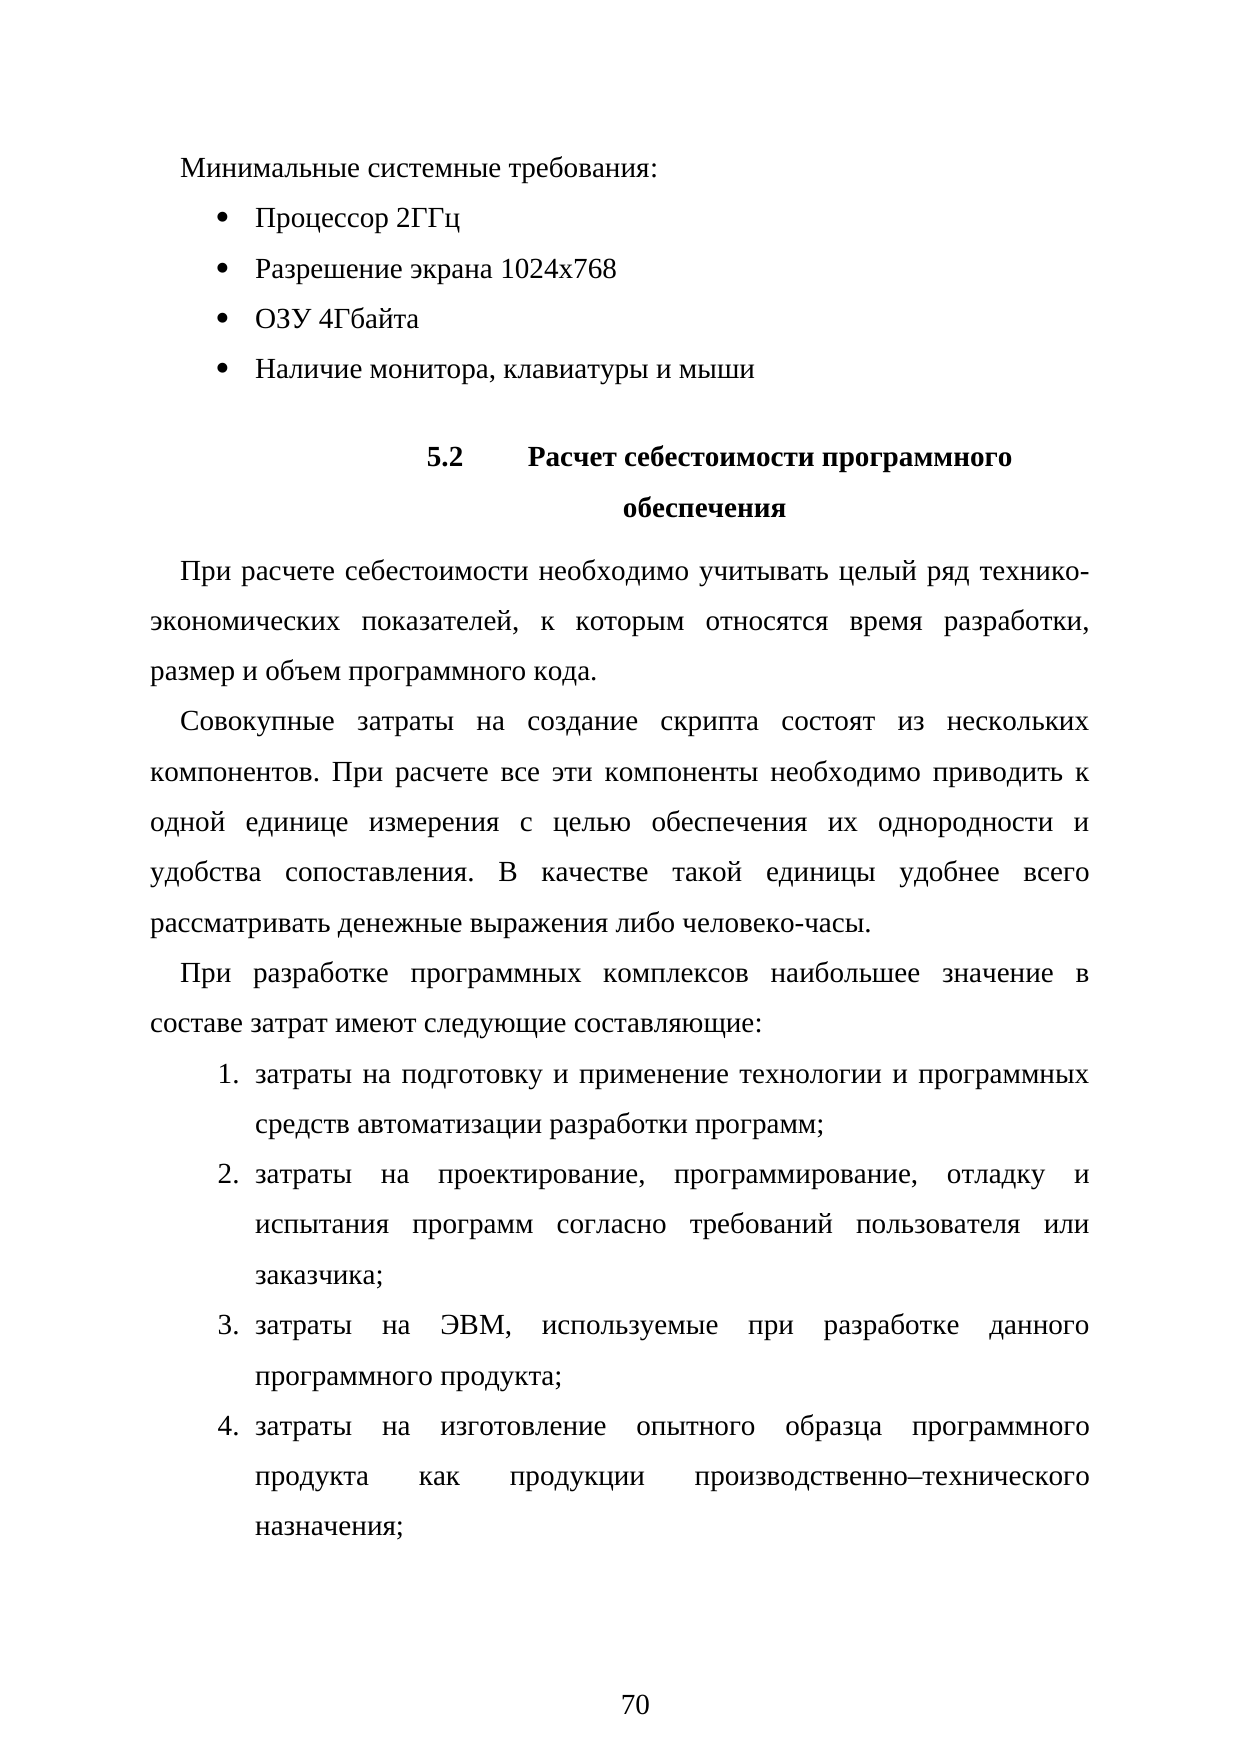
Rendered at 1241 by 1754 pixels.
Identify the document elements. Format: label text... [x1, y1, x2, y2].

text При расчете себестоимости необходимо учитывать целый ряд технико-экономических показателей, к которым относятся время разработки, размер и объем программного кода. [150, 553, 1090, 687]
list затраты на проектирование, программирование, отладку и испытания программ согласно требований пользователя или заказчика; [217, 1156, 1090, 1291]
list затраты на изготовление опытного образца программного продукта как продукции производственно–технического назначения; [217, 1408, 1090, 1542]
text При разработке программных комплексов наибольшее значение в составе затрат имеют следующие составляющие: [150, 955, 1090, 1039]
list затраты на ЭВМ, используемые при разработке данного программного продукта; [217, 1307, 1090, 1391]
text Совокупные затраты на создание скрипта состоят из нескольких компонентов. При расчете все эти компоненты необходимо приводить к одной единице измерения с целью обеспечения их однородности и удобства сопоставления. В качестве такой единицы удобнее всего рассматривать денежные выражения либо человеко-часы. [150, 703, 1090, 938]
list затраты на подготовку и применение технологии и программных средств автоматизации разработки программ; [217, 1056, 1090, 1139]
list Процессор 2ГГц [217, 200, 1090, 234]
subtitle Расчет себестоимости программного обеспечения [319, 439, 1090, 523]
list Наличие монитора, клавиатуры и мыши [217, 352, 1090, 385]
text Минимальные системные требования: [150, 150, 1090, 183]
list ОЗУ 4Гбайта [217, 301, 1090, 335]
list Разрешение экрана 1024х768 [217, 251, 1090, 284]
